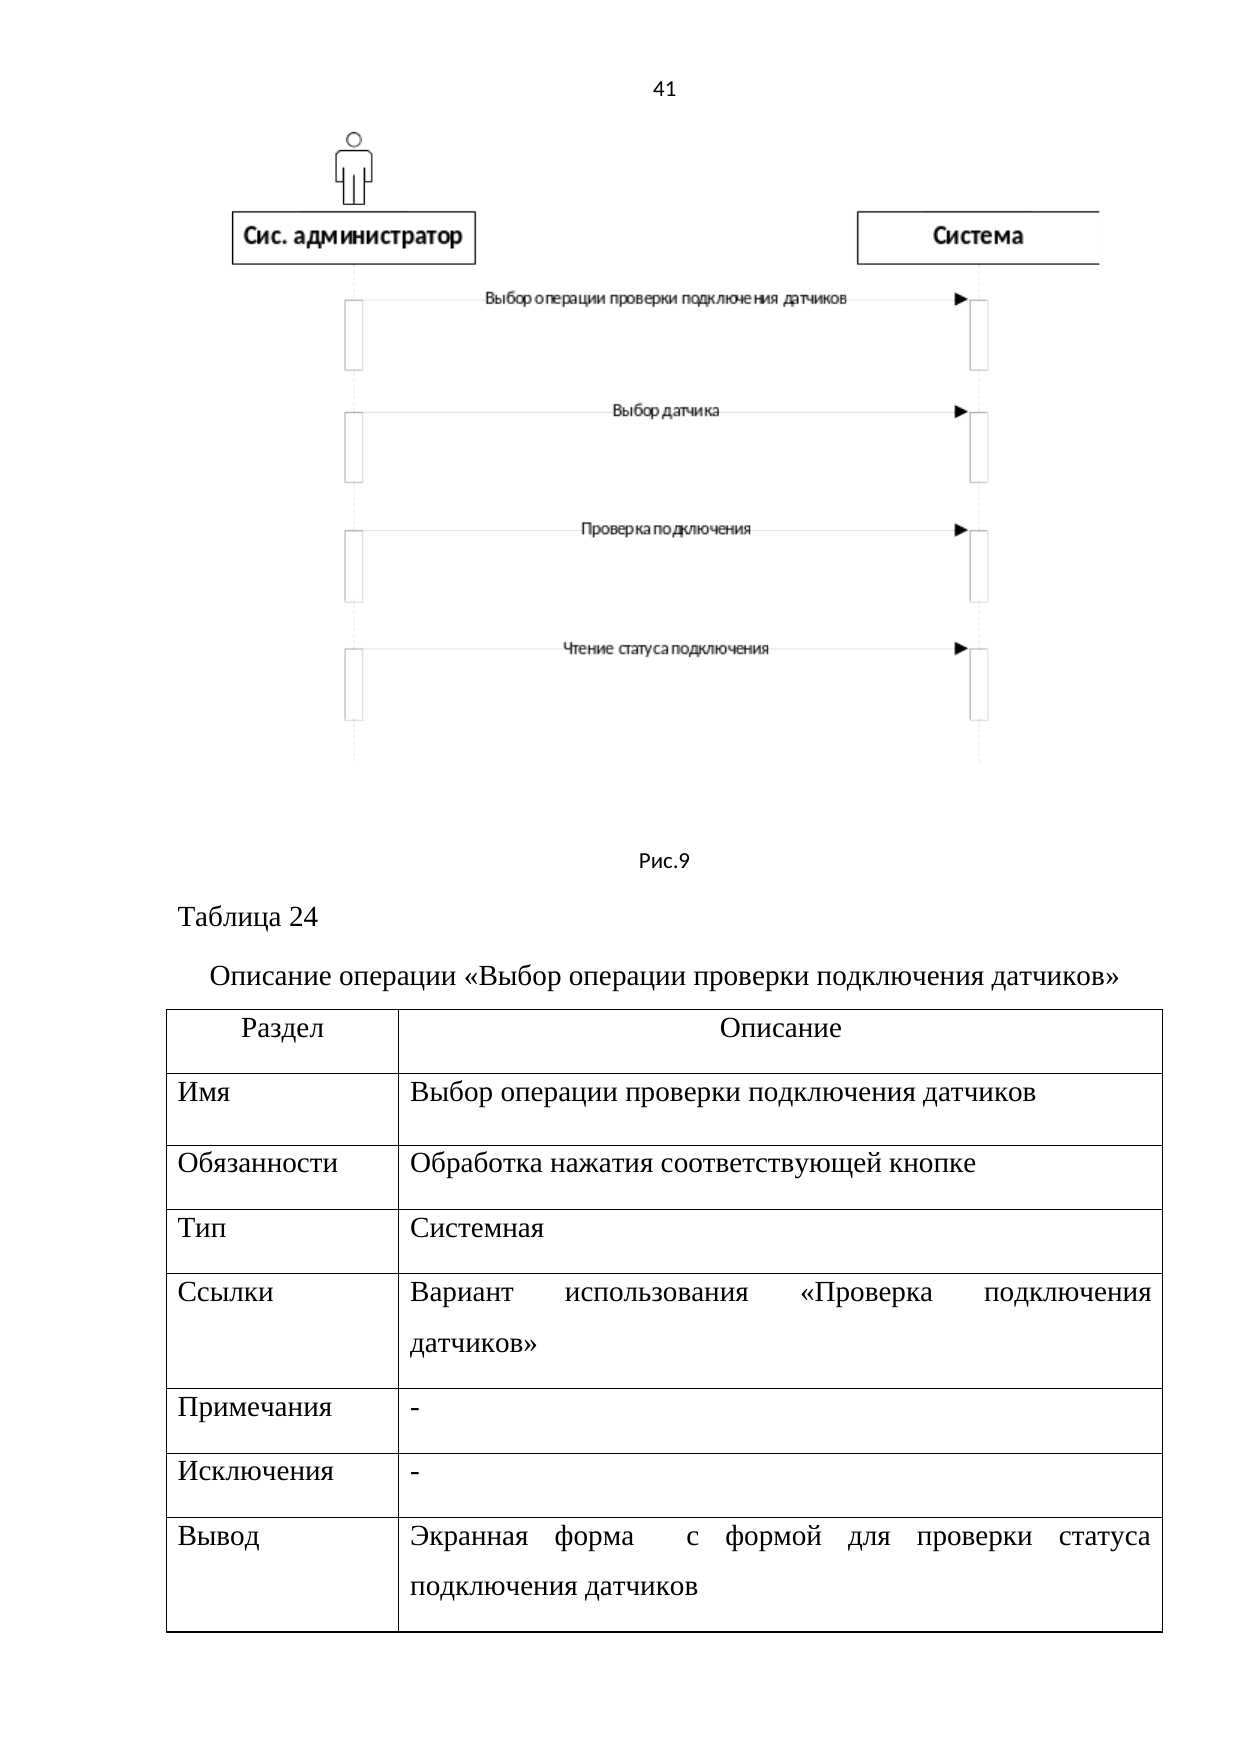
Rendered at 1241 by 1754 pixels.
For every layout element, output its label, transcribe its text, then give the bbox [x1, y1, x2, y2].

table_cell Примечания [167, 1389, 398, 1452]
table_cell - [399, 1389, 1162, 1452]
table_cell Вывод [167, 1518, 398, 1631]
table_cell Системная [399, 1210, 1162, 1273]
table_header Раздел [167, 1010, 398, 1073]
text Рис.9 [177, 846, 1152, 874]
table_cell Обязанности [167, 1146, 398, 1209]
text Описание операции «Выбор операции проверки подключения датчиков» [177, 958, 1152, 992]
table_cell Экранная форма с формой для проверки статуса подключения датчиков [399, 1518, 1162, 1631]
table_cell Тип [167, 1210, 398, 1273]
text Таблица 24 [177, 899, 1152, 932]
table_cell Выбор операции проверки подключения датчиков [399, 1074, 1162, 1144]
table_cell Ссылки [167, 1274, 398, 1388]
table_cell - [399, 1454, 1162, 1517]
table_cell Вариант использования «Проверка подключения датчиков» [399, 1274, 1162, 1388]
table_header Описание [399, 1010, 1162, 1073]
table_cell Исключения [167, 1454, 398, 1517]
table_cell Имя [167, 1074, 398, 1144]
table_cell Обработка нажатия соответствующей кнопке [399, 1146, 1162, 1209]
